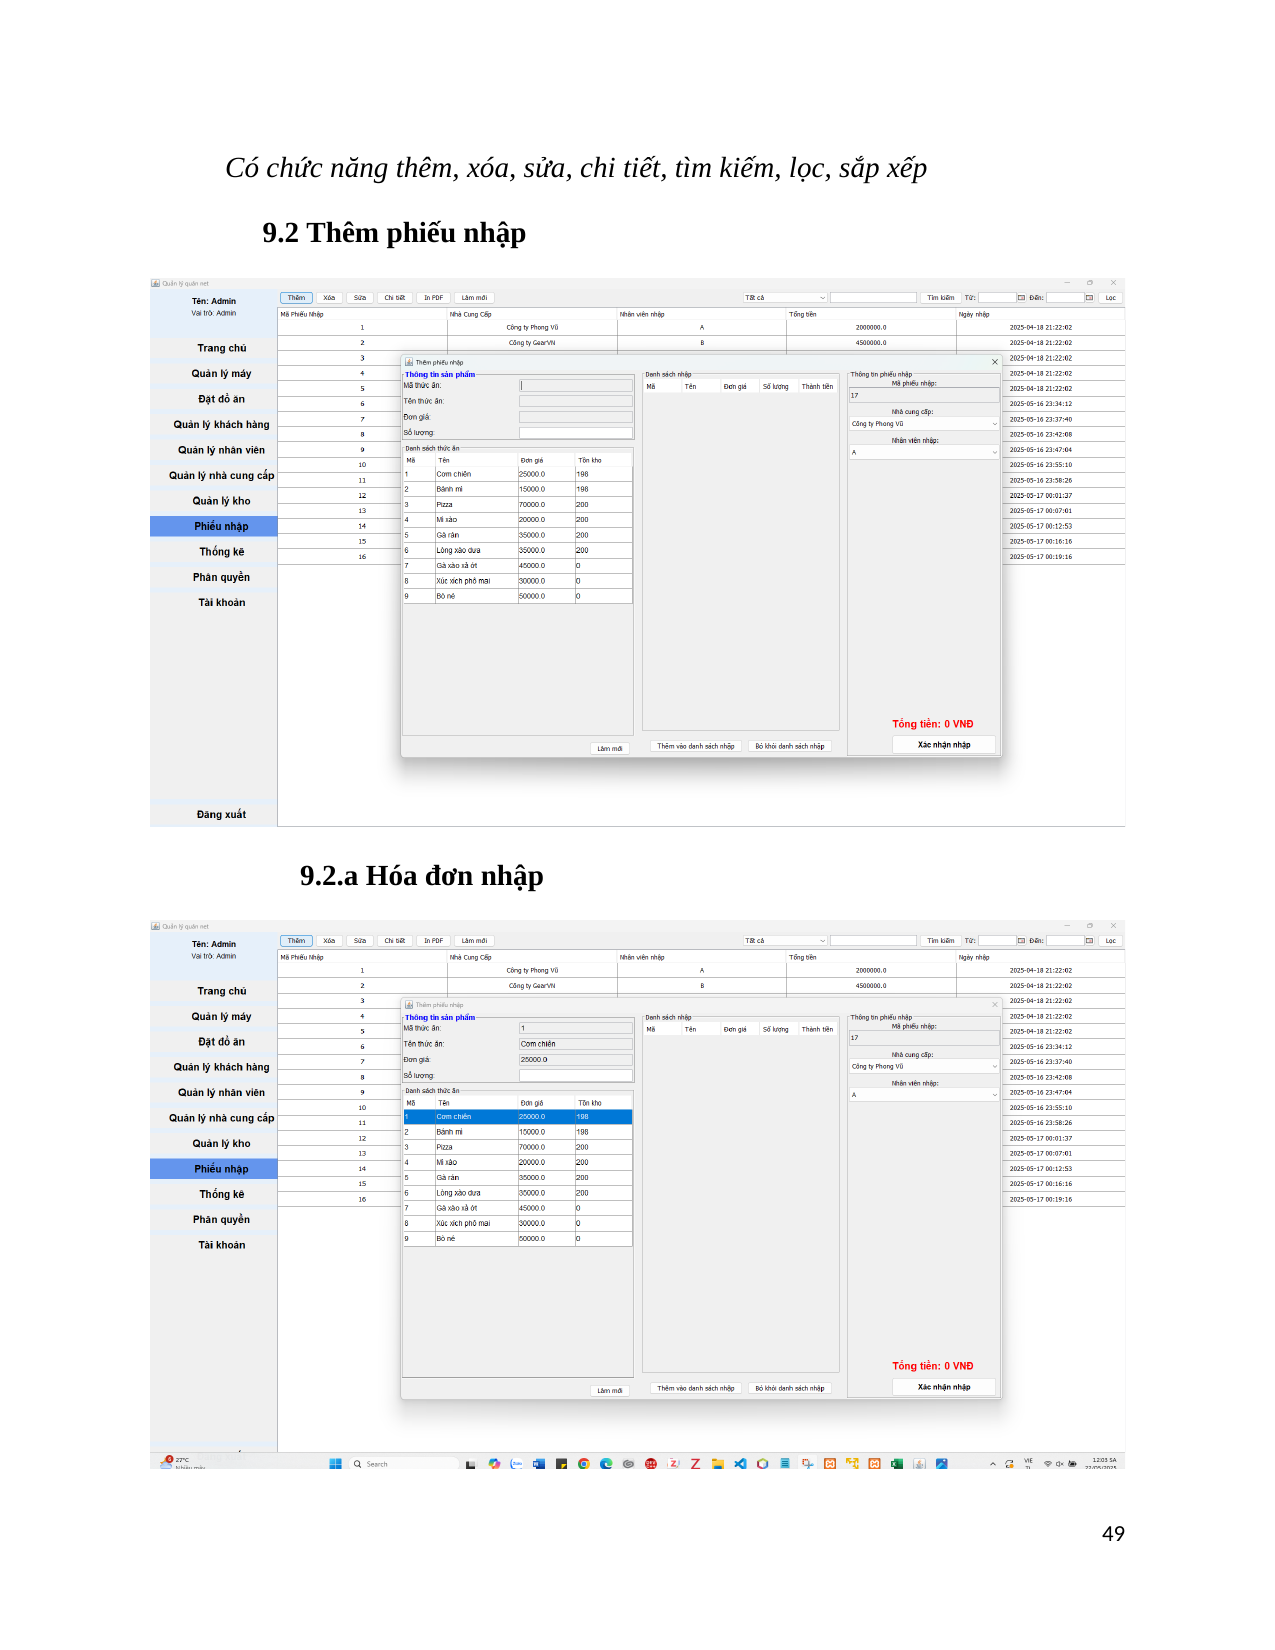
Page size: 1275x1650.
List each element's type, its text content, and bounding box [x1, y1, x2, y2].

picture [150, 920, 1125, 1469]
list 9.2.a Hóa đơn nhập [262, 858, 1125, 891]
picture [150, 278, 1125, 827]
text Có chức năng thêm, xóa, sửa, chi tiết, tìm kiếm, lọc, sắp xếp [150, 150, 1125, 183]
list 9.2 Thêm phiếu nhập [262, 215, 1125, 249]
